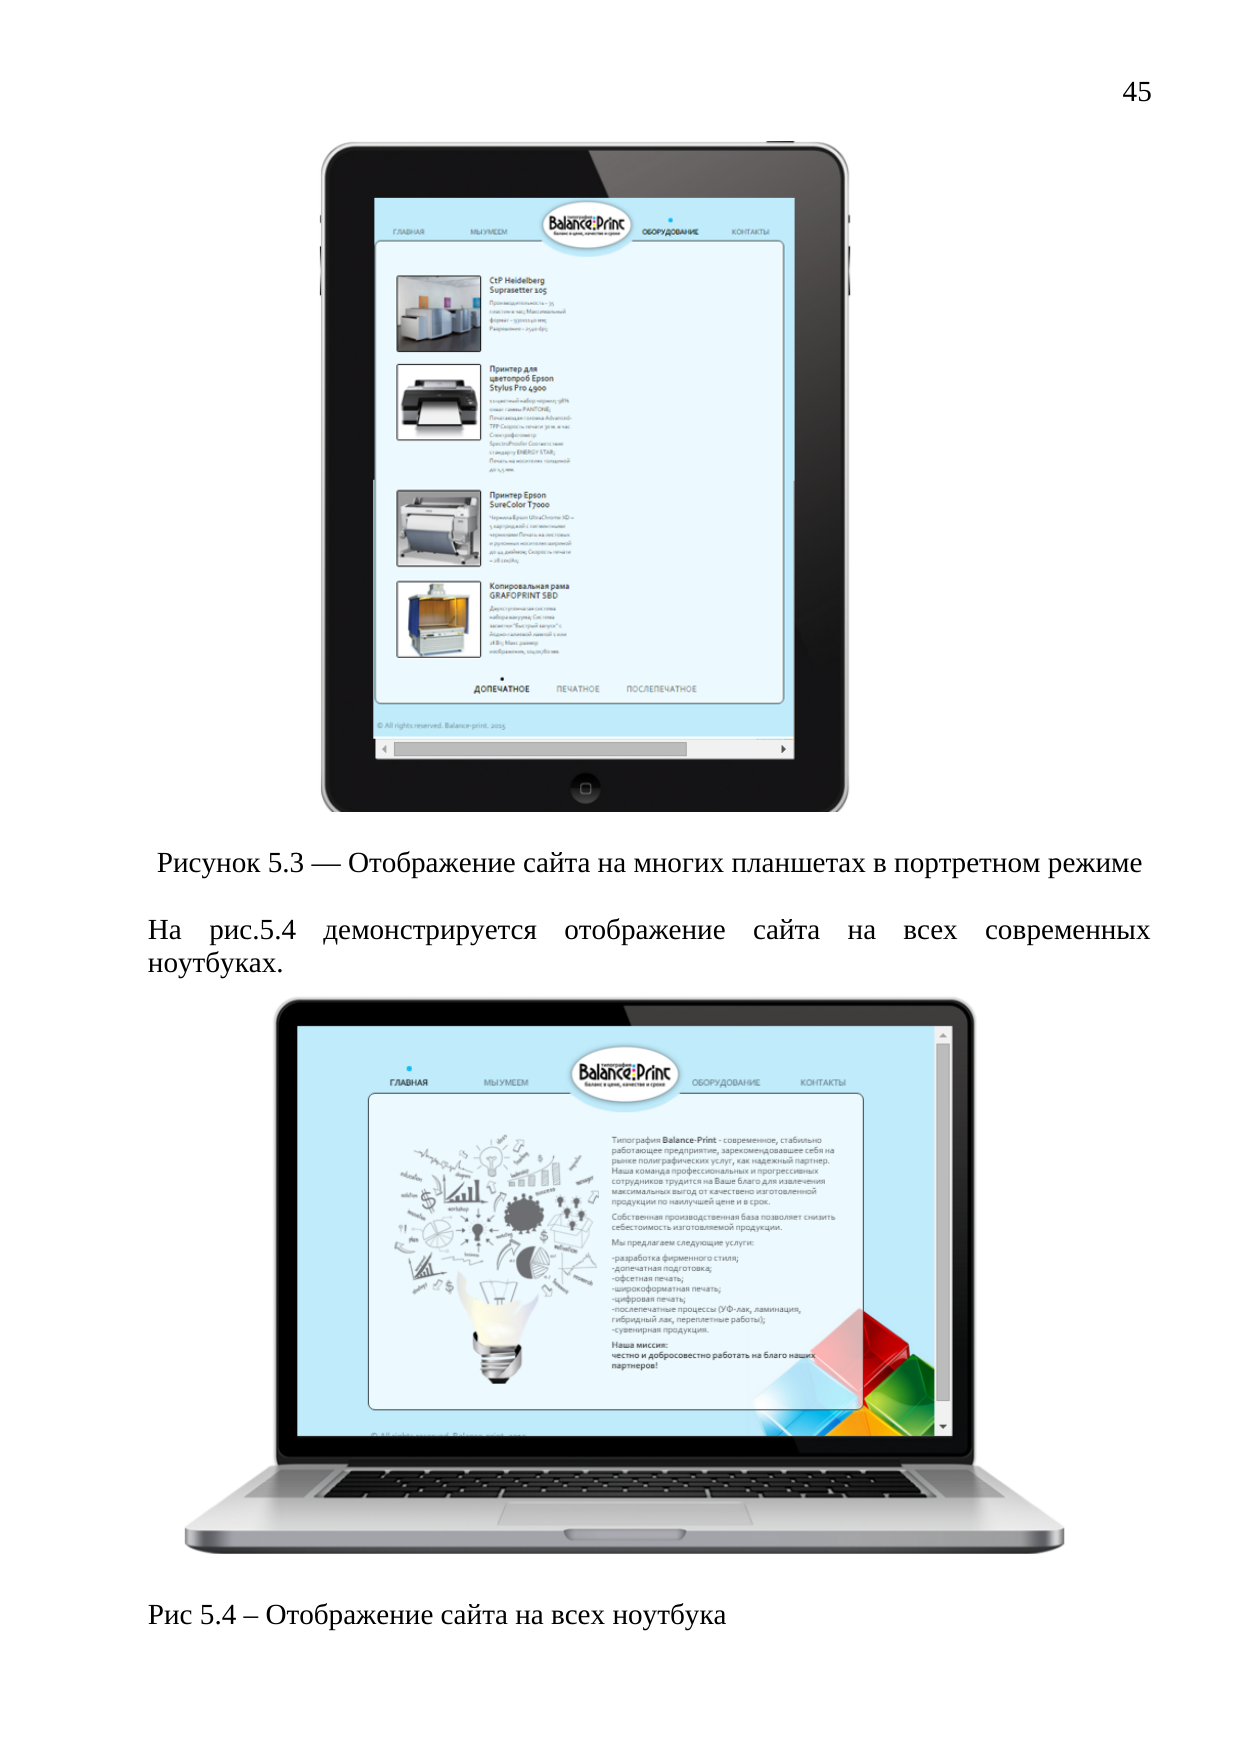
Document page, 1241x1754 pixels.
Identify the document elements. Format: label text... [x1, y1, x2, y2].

text Рисунок 5.3 — Отображение сайта на многих планшетах в портретном режиме [148, 845, 1152, 878]
text На рис.5.4 демонстрируется отображение сайта на всех современных ноутбуках. [148, 912, 1152, 979]
text Рис 5.4 – Отображение сайта на всех ноутбука [148, 1597, 1152, 1631]
picture [147, 979, 1097, 1564]
